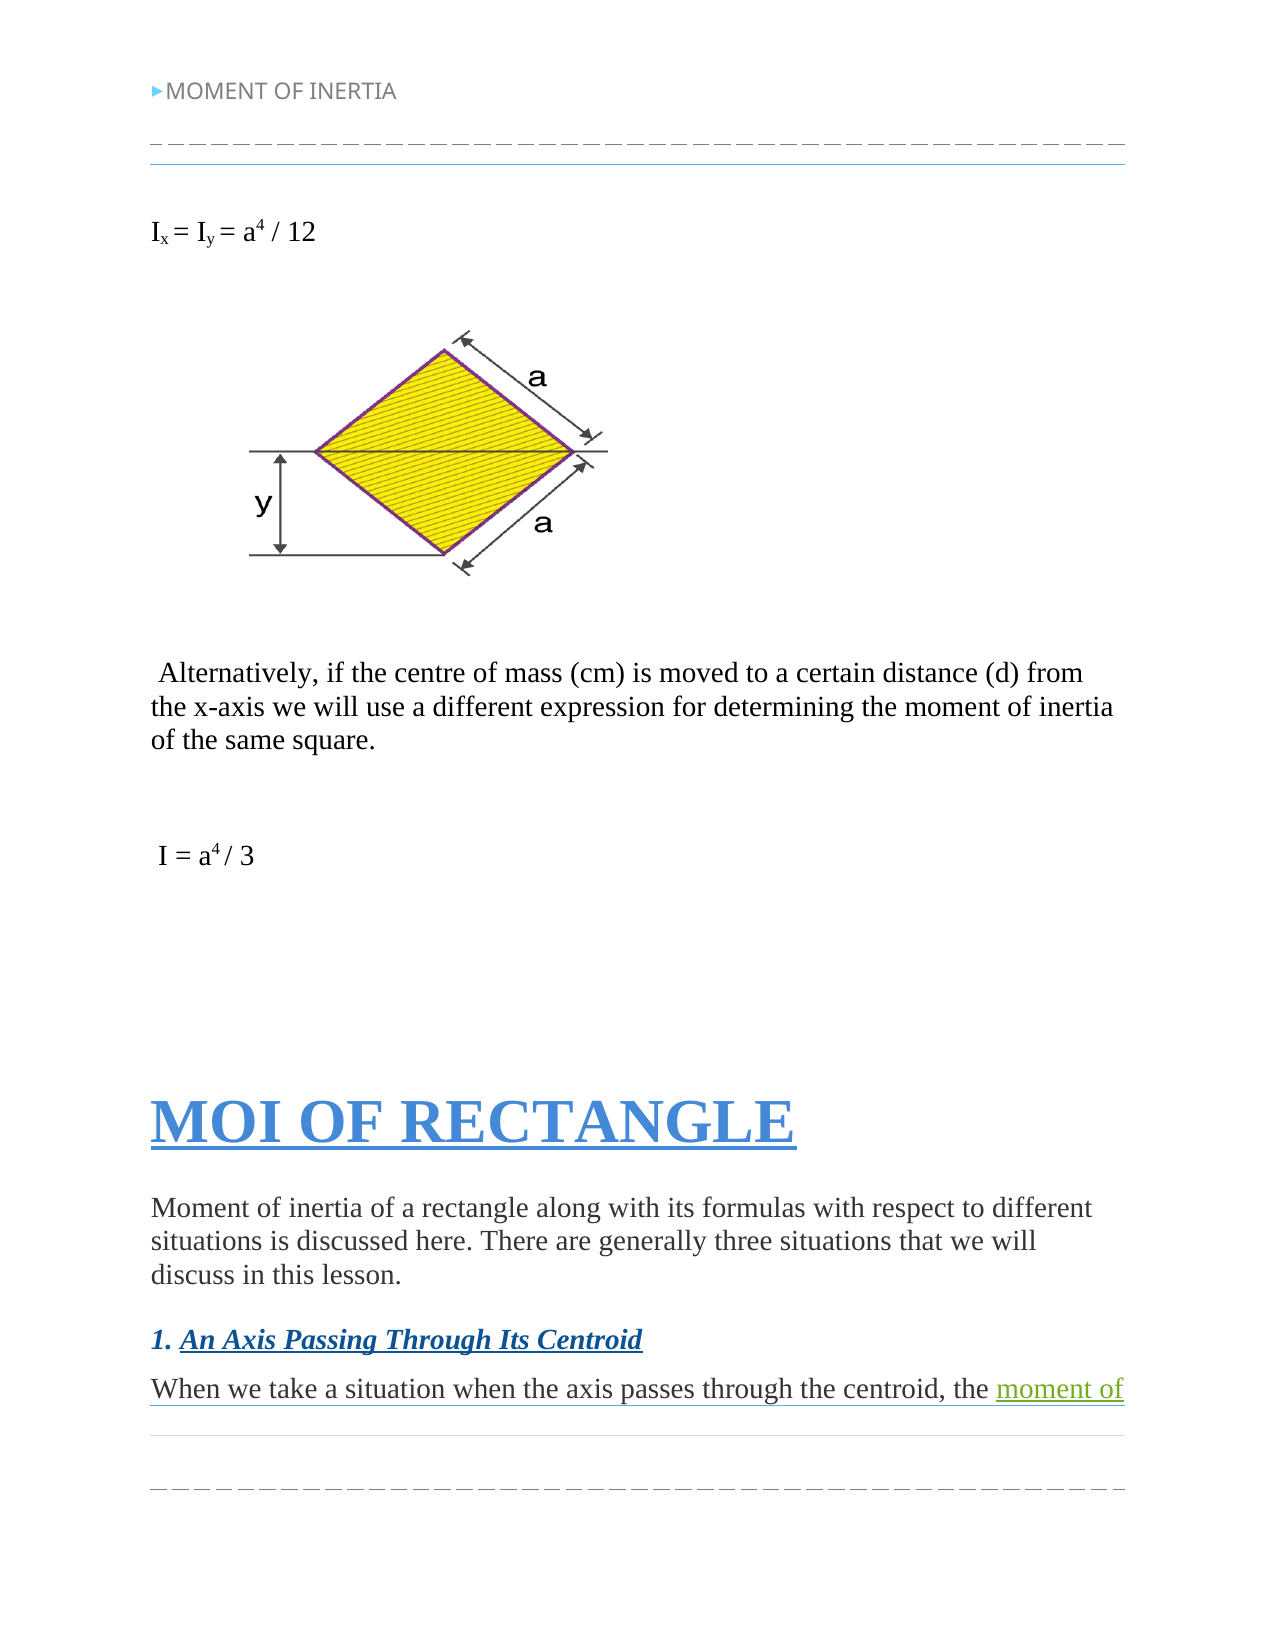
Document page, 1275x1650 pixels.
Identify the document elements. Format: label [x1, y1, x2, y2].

picture [150, 312, 608, 591]
table_header [151, 165, 1125, 838]
